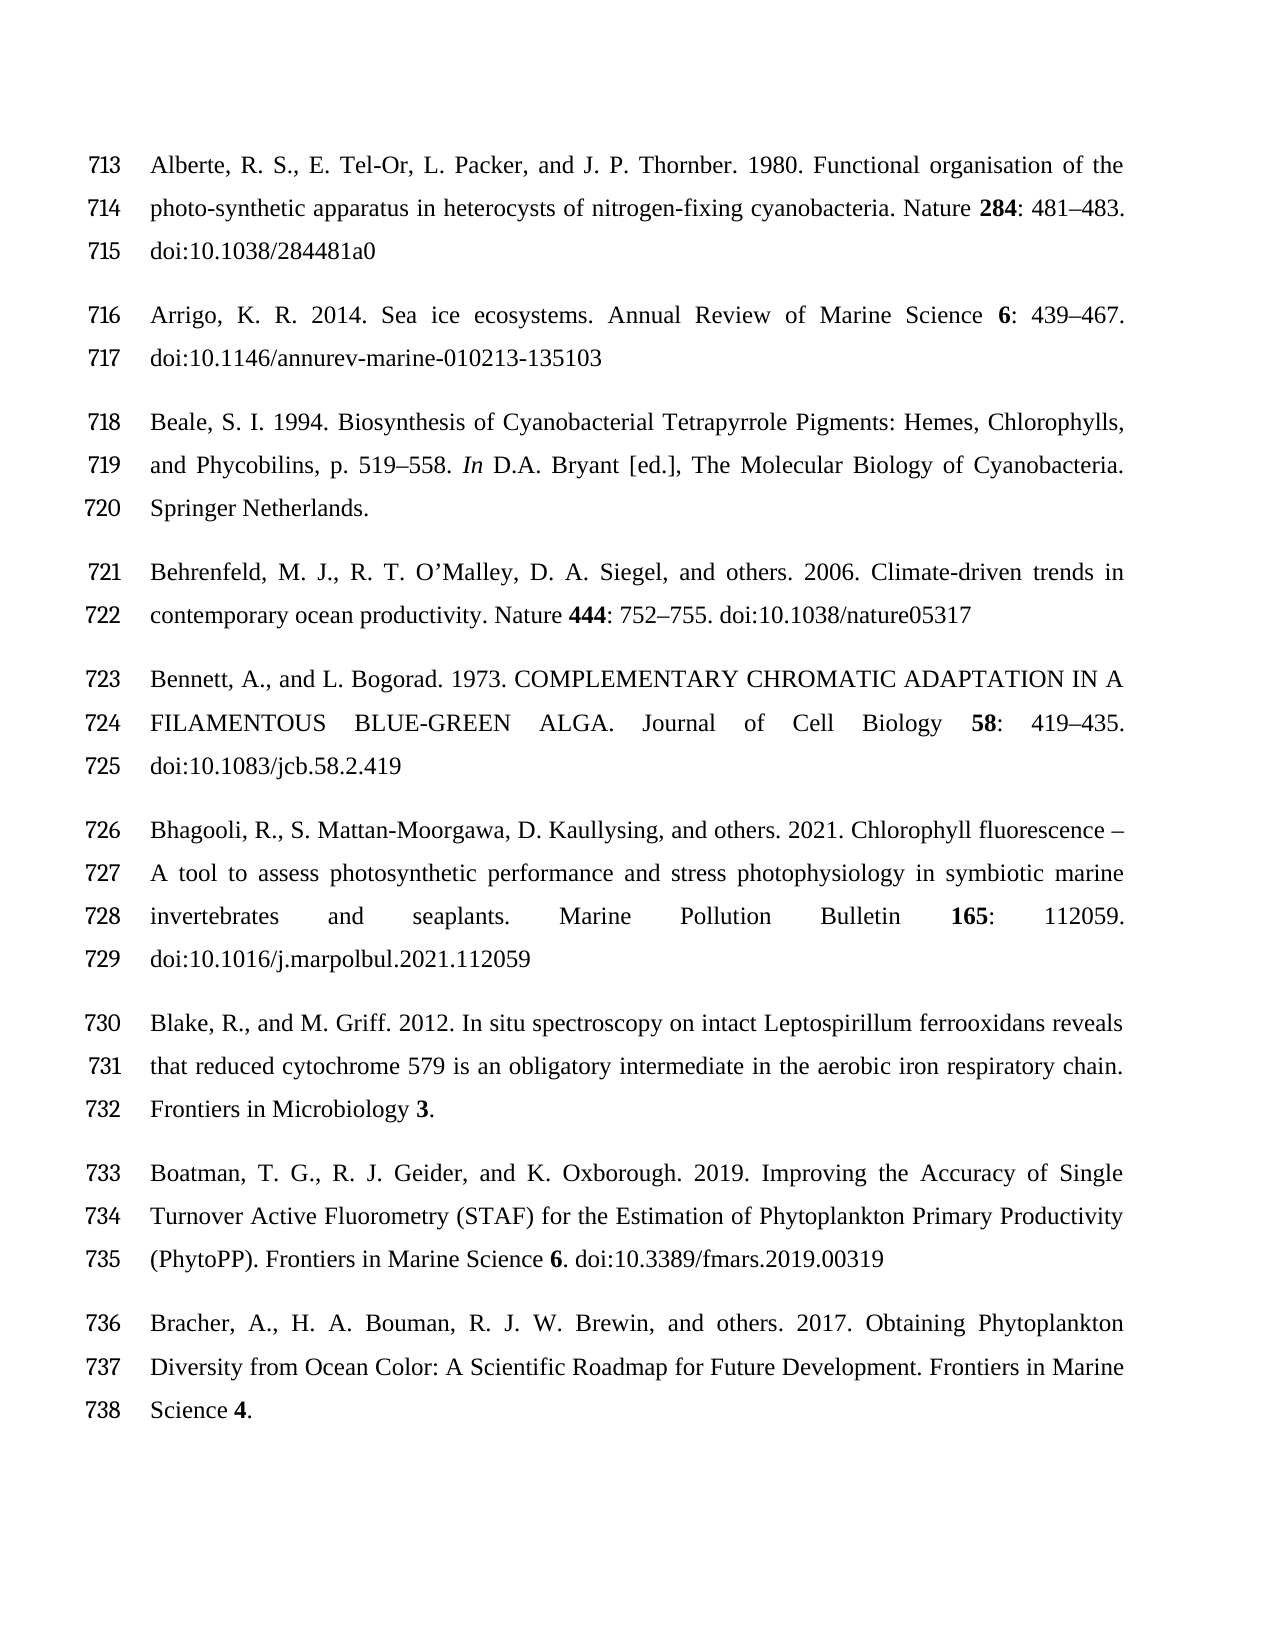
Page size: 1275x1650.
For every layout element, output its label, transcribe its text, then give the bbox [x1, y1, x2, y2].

text Alberte, R. S., E. Tel-Or, L. Packer, and J. P. Thornber. 1980. Functional organisation of the photo-synthetic apparatus in heterocysts of nitrogen-fixing cyanobacteria. Nature 284: 481–483. doi:10.1038/284481a0 [150, 150, 1125, 265]
text Beale, S. I. 1994. Biosynthesis of Cyanobacterial Tetrapyrrole Pigments: Hemes, Chlorophylls, and Phycobilins, p. 519–558. In D.A. Bryant [ed.], The Molecular Biology of Cyanobacteria. Springer Netherlands. [150, 407, 1125, 522]
text Boatman, T. G., R. J. Geider, and K. Oxborough. 2019. Improving the Accuracy of Single Turnover Active Fluorometry (STAF) for the Estimation of Phytoplankton Primary Productivity (PhytoPP). Frontiers in Marine Science 6. doi:10.3389/fmars.2019.00319 [150, 1158, 1125, 1273]
text Blake, R., and M. Griff. 2012. In situ spectroscopy on intact Leptospirillum ferrooxidans reveals that reduced cytochrome 579 is an obligatory intermediate in the aerobic iron respiratory chain. Frontiers in Microbiology 3. [150, 1008, 1125, 1123]
text Behrenfeld, M. J., R. T. O’Malley, D. A. Siegel, and others. 2006. Climate-driven trends in contemporary ocean productivity. Nature 444: 752–755. doi:10.1038/nature05317 [150, 557, 1125, 629]
text Arrigo, K. R. 2014. Sea ice ecosystems. Annual Review of Marine Science 6: 439–467. doi:10.1146/annurev-marine-010213-135103 [150, 300, 1125, 372]
text Bracher, A., H. A. Bouman, R. J. W. Brewin, and others. 2017. Obtaining Phytoplankton Diversity from Ocean Color: A Scientific Roadmap for Future Development. Frontiers in Marine Science 4. [150, 1308, 1125, 1423]
text Bhagooli, R., S. Mattan-Moorgawa, D. Kaullysing, and others. 2021. Chlorophyll fluorescence – A tool to assess photosynthetic performance and stress photophysiology in symbiotic marine invertebrates and seaplants. Marine Pollution Bulletin 165: 112059. doi:10.1016/j.marpolbul.2021.112059 [150, 815, 1125, 973]
text Bennett, A., and L. Bogorad. 1973. COMPLEMENTARY CHROMATIC ADAPTATION IN A FILAMENTOUS BLUE-GREEN ALGA. Journal of Cell Biology 58: 419–435. doi:10.1083/jcb.58.2.419 [150, 664, 1125, 779]
